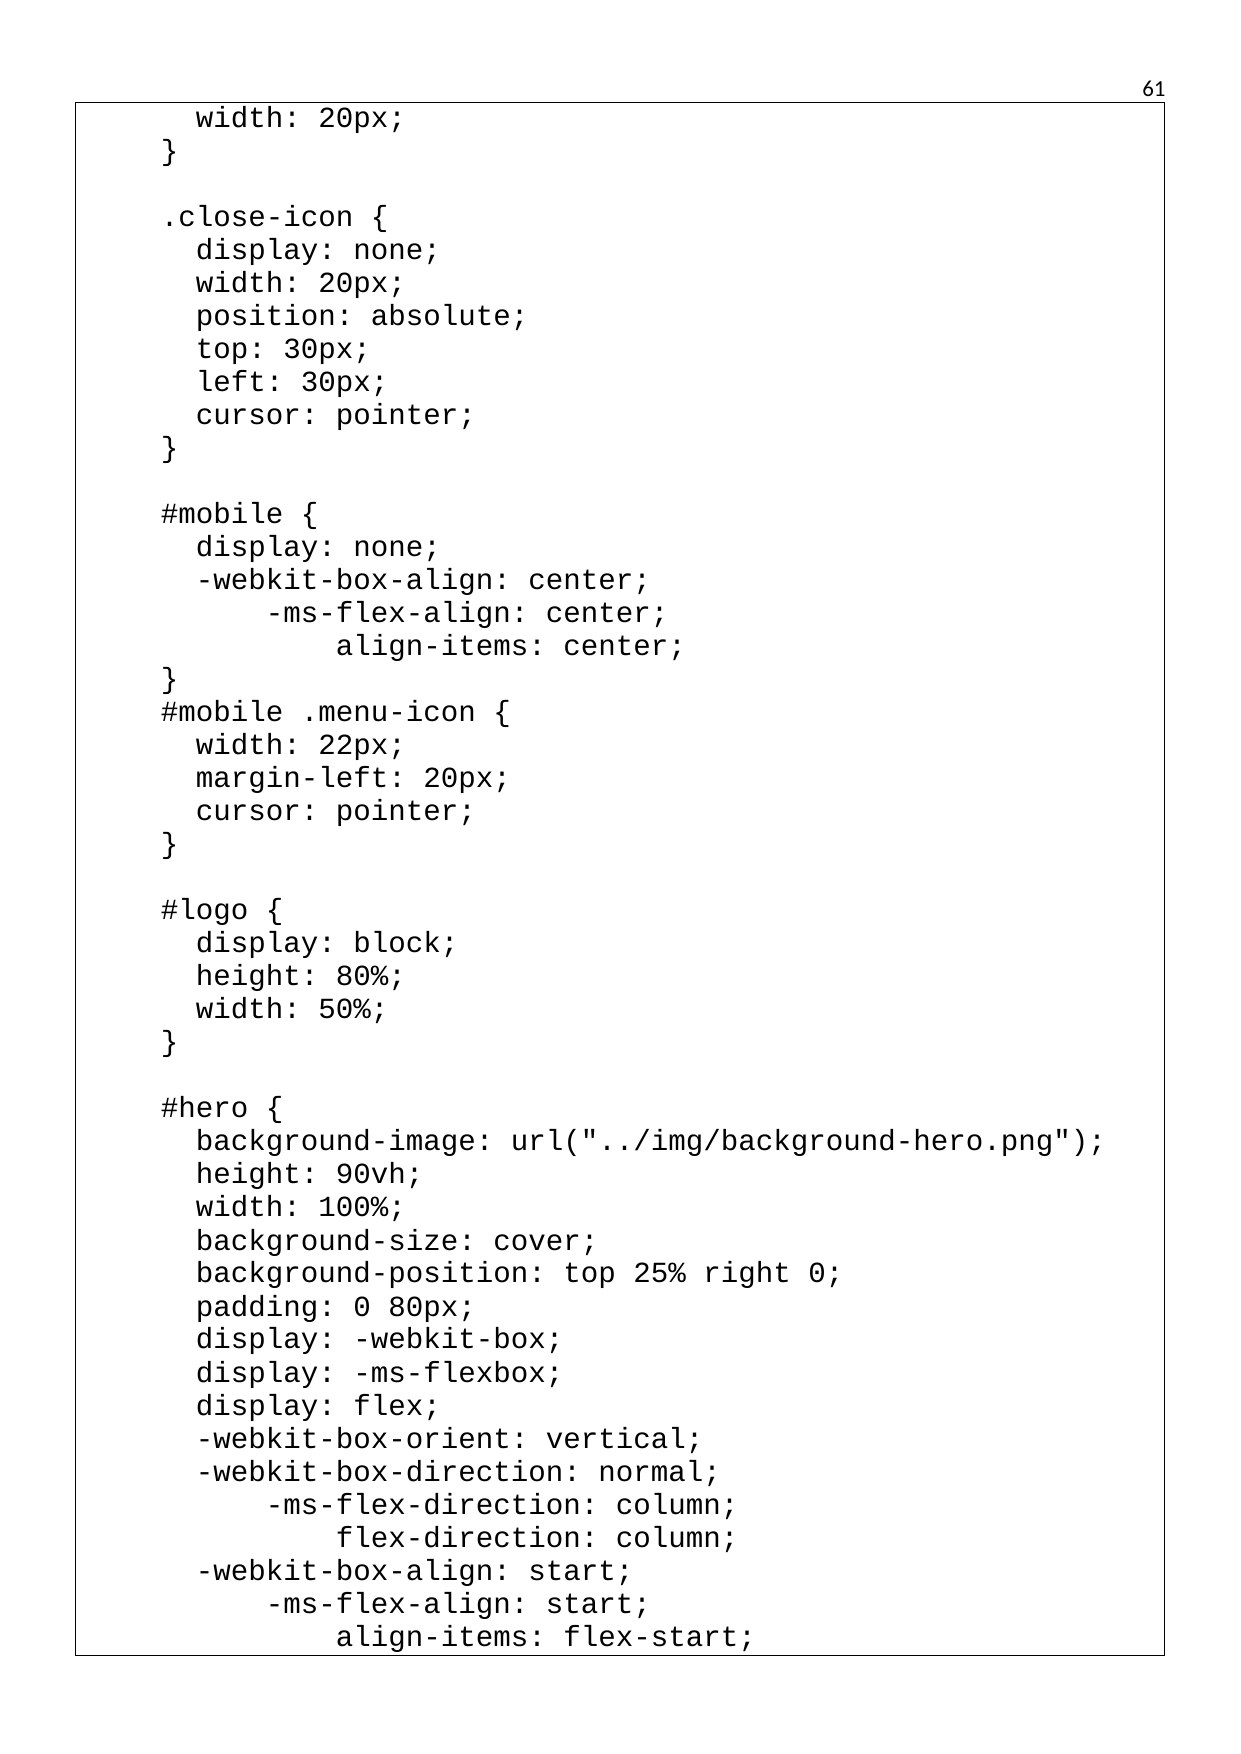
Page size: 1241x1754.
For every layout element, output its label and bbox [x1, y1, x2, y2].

table_header [76, 103, 1164, 1655]
